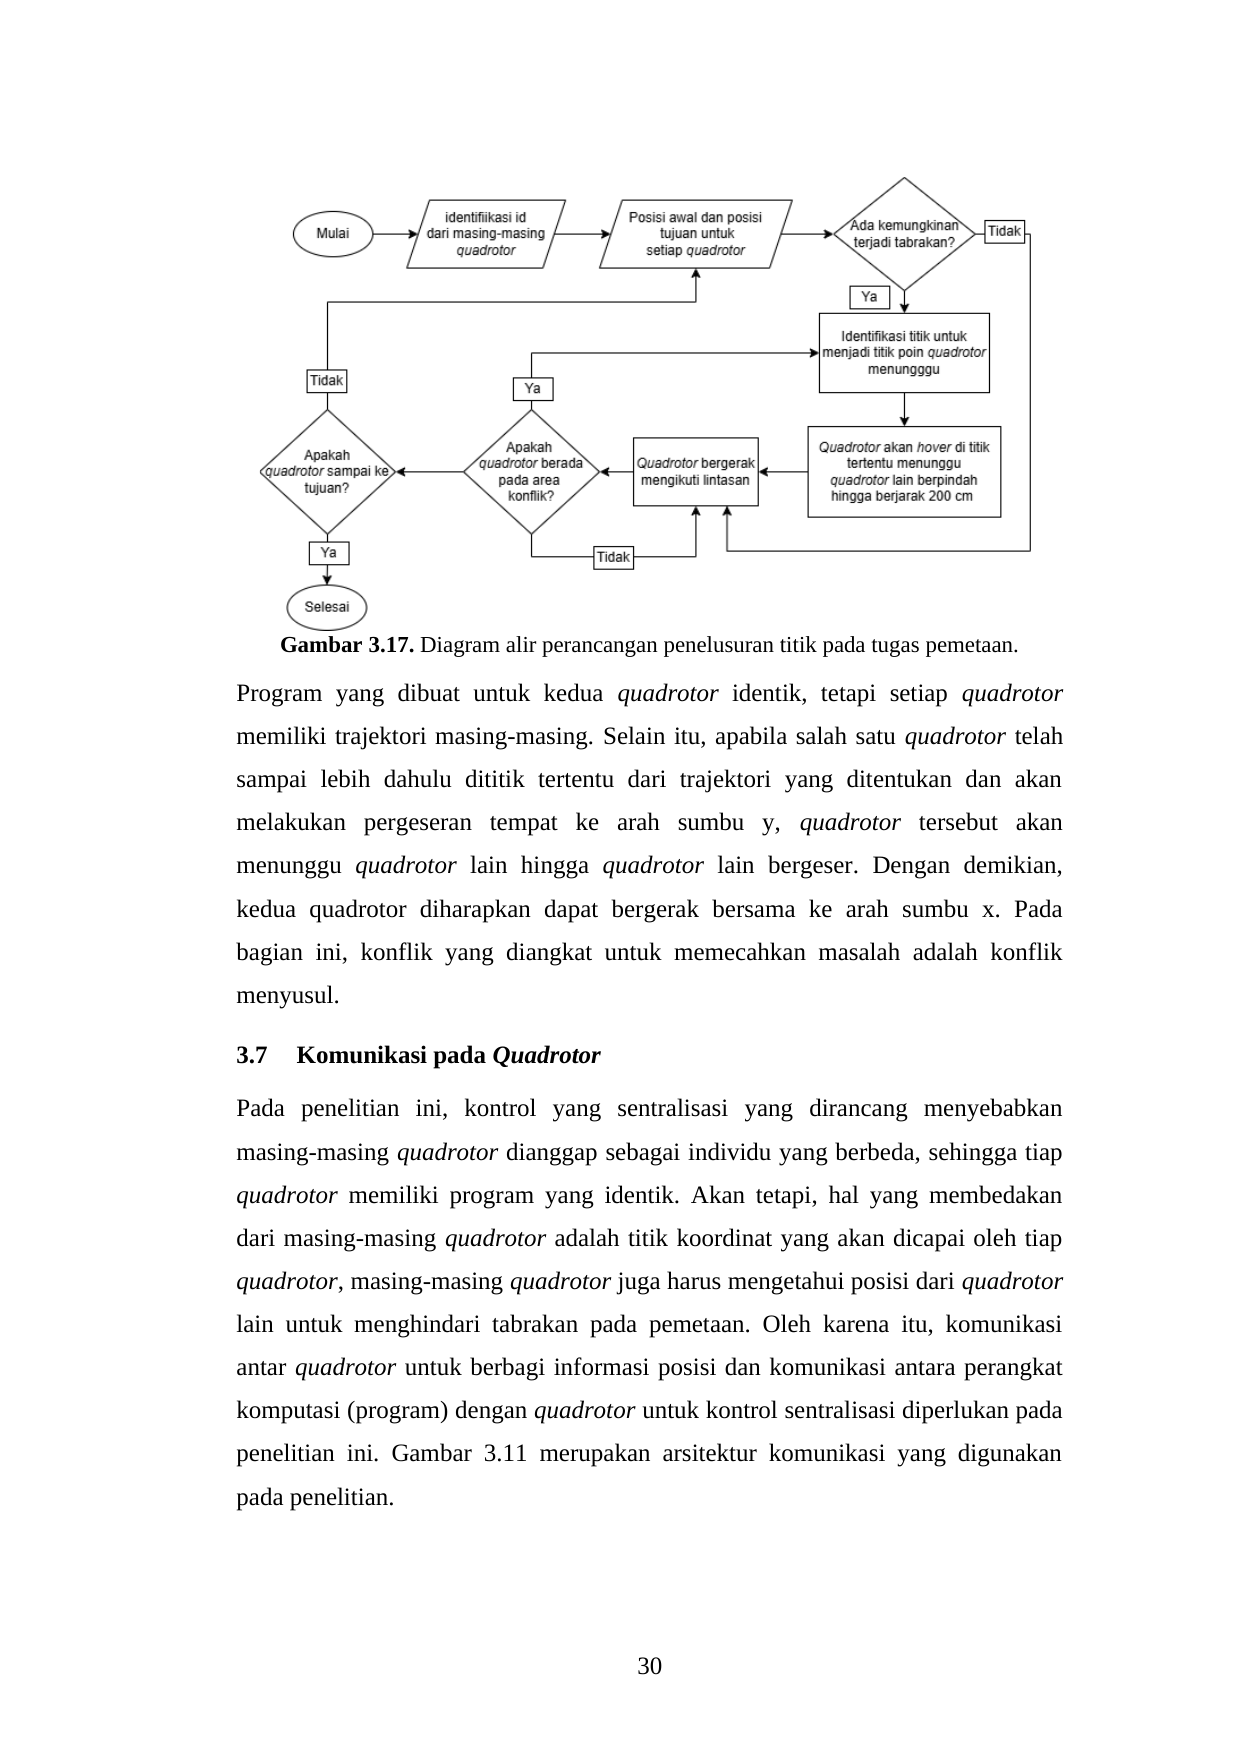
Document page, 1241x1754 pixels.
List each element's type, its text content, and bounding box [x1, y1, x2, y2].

subtitle Komunikasi pada Quadrotor [236, 1040, 1063, 1068]
text Pada penelitian ini, kontrol yang sentralisasi yang dirancang menyebabkan masing-masing quadrotor dianggap sebagai individu yang berbeda, sehingga tiap quadrotor memiliki program yang identik. Akan tetapi, hal yang membedakan dari masing-masing quadrotor adalah titik koordinat yang akan dicapai oleh tiap quadrotor, masing-masing quadrotor juga harus mengetahui posisi dari quadrotor lain untuk menghindari tabrakan pada pemetaan. Oleh karena itu, komunikasi antar quadrotor untuk berbagi informasi posisi dan komunikasi antara perangkat komputasi (program) dengan quadrotor untuk kontrol sentralisasi diperlukan pada penelitian ini. Gambar 3.11 merupakan arsitektur komunikasi yang digunakan pada penelitian. [236, 1093, 1063, 1510]
text Program yang dibuat untuk kedua quadrotor identik, tetapi setiap quadrotor memiliki trajektori masing-masing. Selain itu, apabila salah satu quadrotor telah sampai lebih dahulu dititik tertentu dari trajektori yang ditentukan dan akan melakukan pergeseran tempat ke arah sumbu y, quadrotor tersebut akan menunggu quadrotor lain hingga quadrotor lain bergeser. Dengan demikian, kedua quadrotor diharapkan dapat bergerak bersama ke arah sumbu x. Pada bagian ini, konflik yang diangkat untuk memecahkan masalah adalah konflik menyusul. [236, 678, 1063, 1009]
picture [259, 177, 1040, 631]
